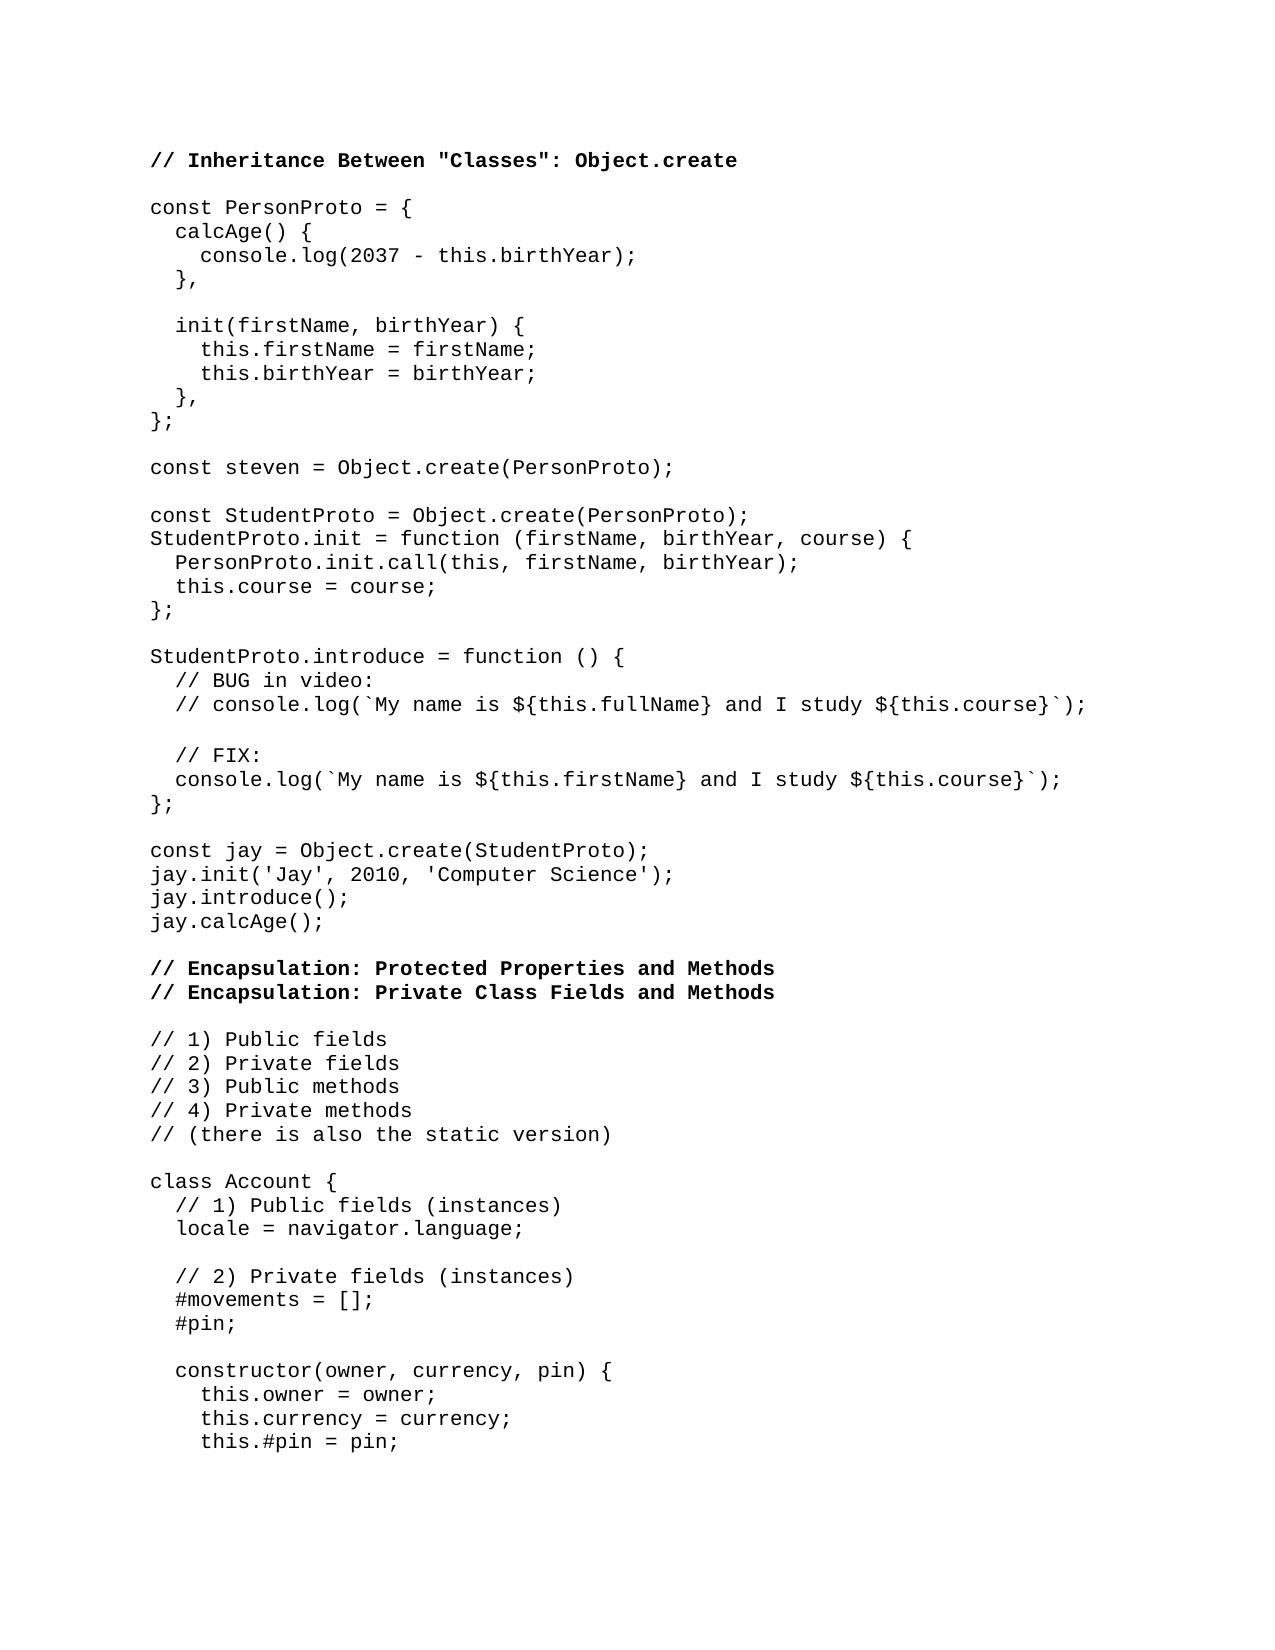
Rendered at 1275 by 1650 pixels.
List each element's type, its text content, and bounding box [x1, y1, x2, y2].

text this.firstName = firstName; [150, 339, 1125, 363]
text // 3) Public methods [150, 1077, 1125, 1100]
text jay.init('Jay', 2010, 'Computer Science'); [150, 864, 1125, 887]
text // 2) Private fields [150, 1053, 1125, 1077]
text PersonProto.init.call(this, firstName, birthYear); [150, 552, 1125, 576]
text // console.log(`My name is ${this.fullName} and I study ${this.course}`); [150, 694, 1125, 717]
text // 1) Public fields (instances) [150, 1195, 1125, 1218]
text StudentProto.introduce = function () { [150, 647, 1125, 670]
text // Inheritance Between "Classes": Object.create [150, 150, 1125, 174]
text const StudentProto = Object.create(PersonProto); [150, 505, 1125, 528]
text jay.calcAge(); [150, 911, 1125, 935]
text console.log(2037 - this.birthYear); [150, 244, 1125, 268]
text // 4) Private methods [150, 1100, 1125, 1124]
text // 2) Private fields (instances) [150, 1266, 1125, 1289]
text // BUG in video: [150, 670, 1125, 694]
text calcAge() { [150, 221, 1125, 244]
text const jay = Object.create(StudentProto); [150, 840, 1125, 864]
text }; [150, 599, 1125, 623]
text this.#pin = pin; [150, 1431, 1125, 1455]
text class Account { [150, 1171, 1125, 1195]
text #pin; [150, 1313, 1125, 1337]
text console.log(`My name is ${this.firstName} and I study ${this.course}`); [150, 769, 1125, 793]
text const PersonProto = { [150, 197, 1125, 221]
text #movements = []; [150, 1289, 1125, 1313]
text constructor(owner, currency, pin) { [150, 1360, 1125, 1384]
text this.currency = currency; [150, 1408, 1125, 1431]
text init(firstName, birthYear) { [150, 316, 1125, 339]
text this.course = course; [150, 576, 1125, 599]
text }, [150, 268, 1125, 292]
text StudentProto.init = function (firstName, birthYear, course) { [150, 528, 1125, 552]
text }; [150, 793, 1125, 816]
text // Encapsulation: Protected Properties and Methods [150, 958, 1125, 982]
text locale = navigator.language; [150, 1218, 1125, 1242]
text this.owner = owner; [150, 1384, 1125, 1408]
text jay.introduce(); [150, 887, 1125, 911]
text // (there is also the static version) [150, 1124, 1125, 1147]
text const steven = Object.create(PersonProto); [150, 457, 1125, 481]
text this.birthYear = birthYear; [150, 363, 1125, 386]
text }; [150, 410, 1125, 434]
text // FIX: [150, 746, 1125, 769]
text }, [150, 386, 1125, 410]
text // Encapsulation: Private Class Fields and Methods [150, 982, 1125, 1006]
text // 1) Public fields [150, 1029, 1125, 1053]
